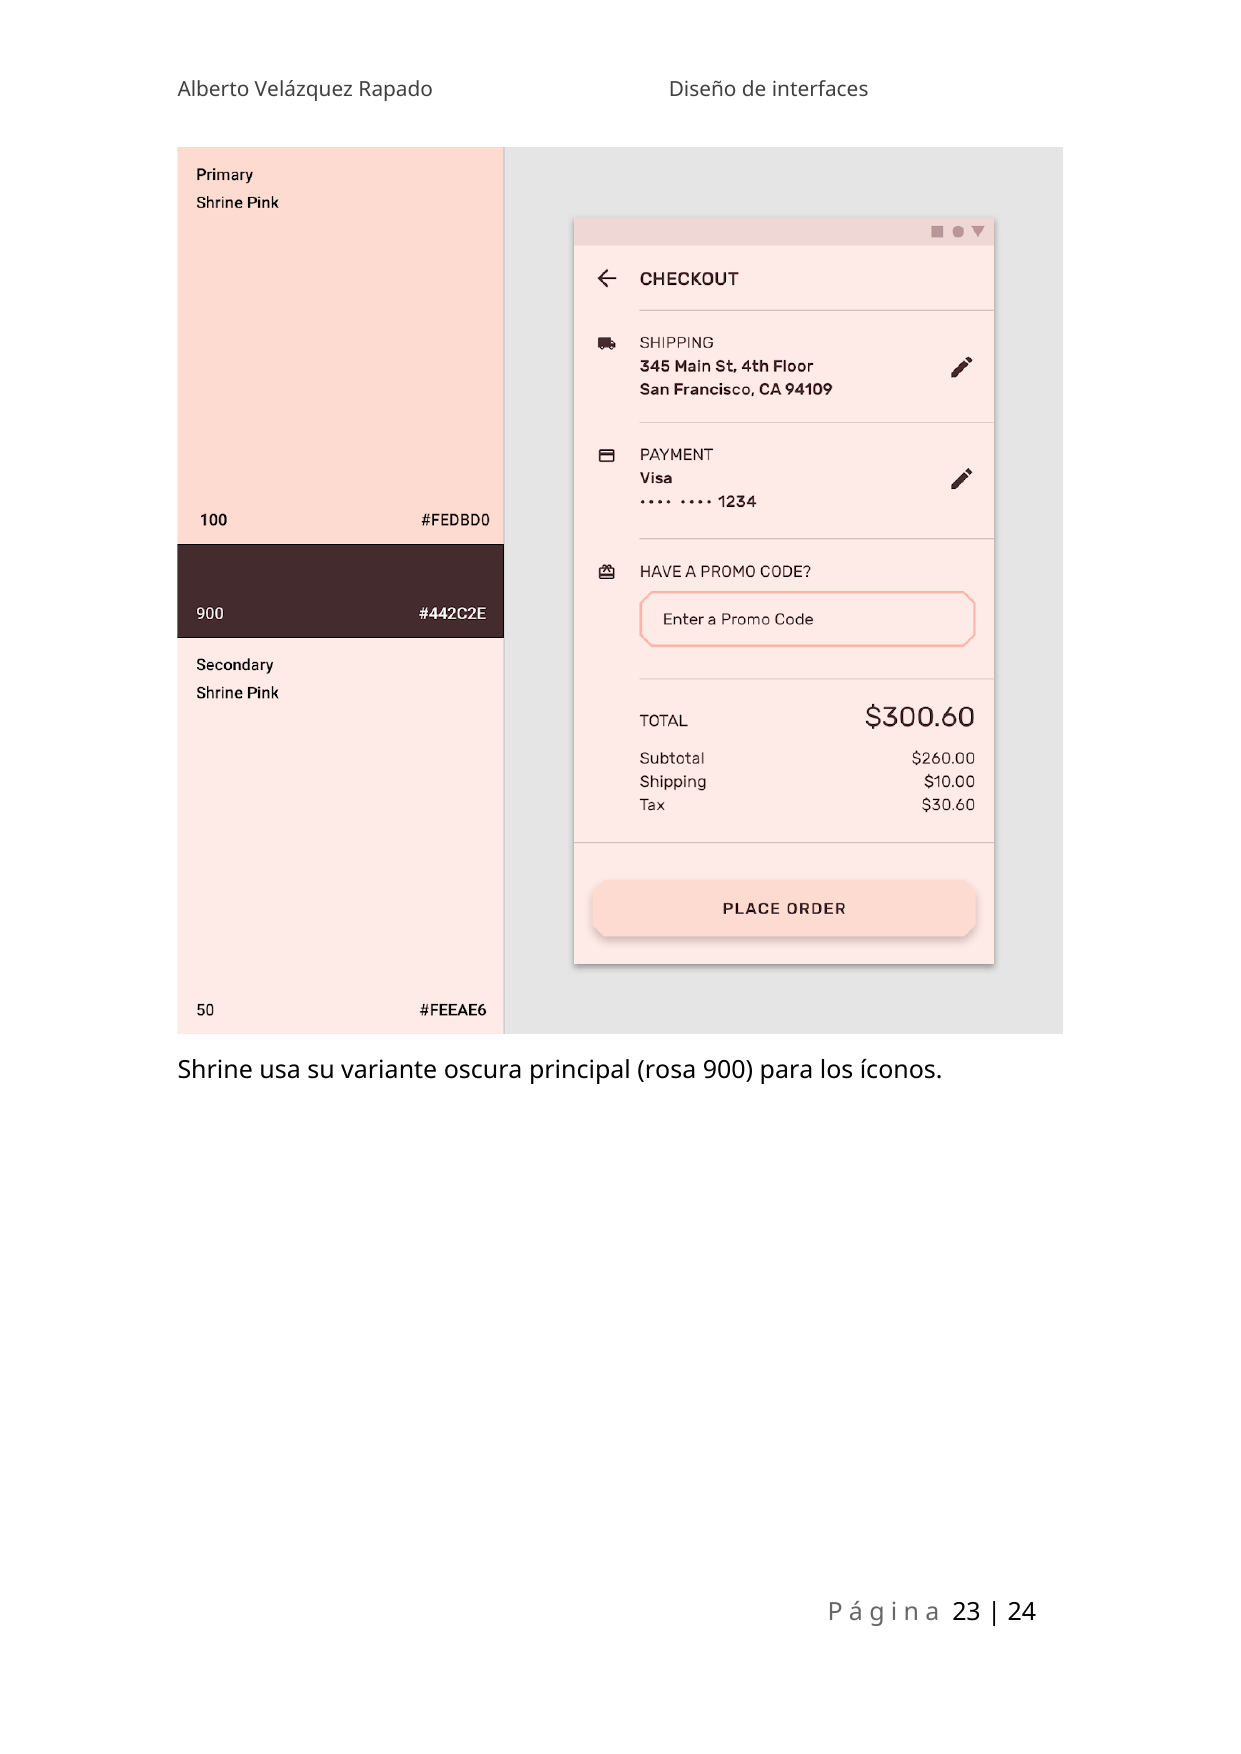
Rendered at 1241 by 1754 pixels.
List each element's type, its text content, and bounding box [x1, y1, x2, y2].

picture [177, 147, 1063, 1034]
text Shrine usa su variante oscura principal (rosa 900) para los íconos. [177, 1052, 1063, 1086]
